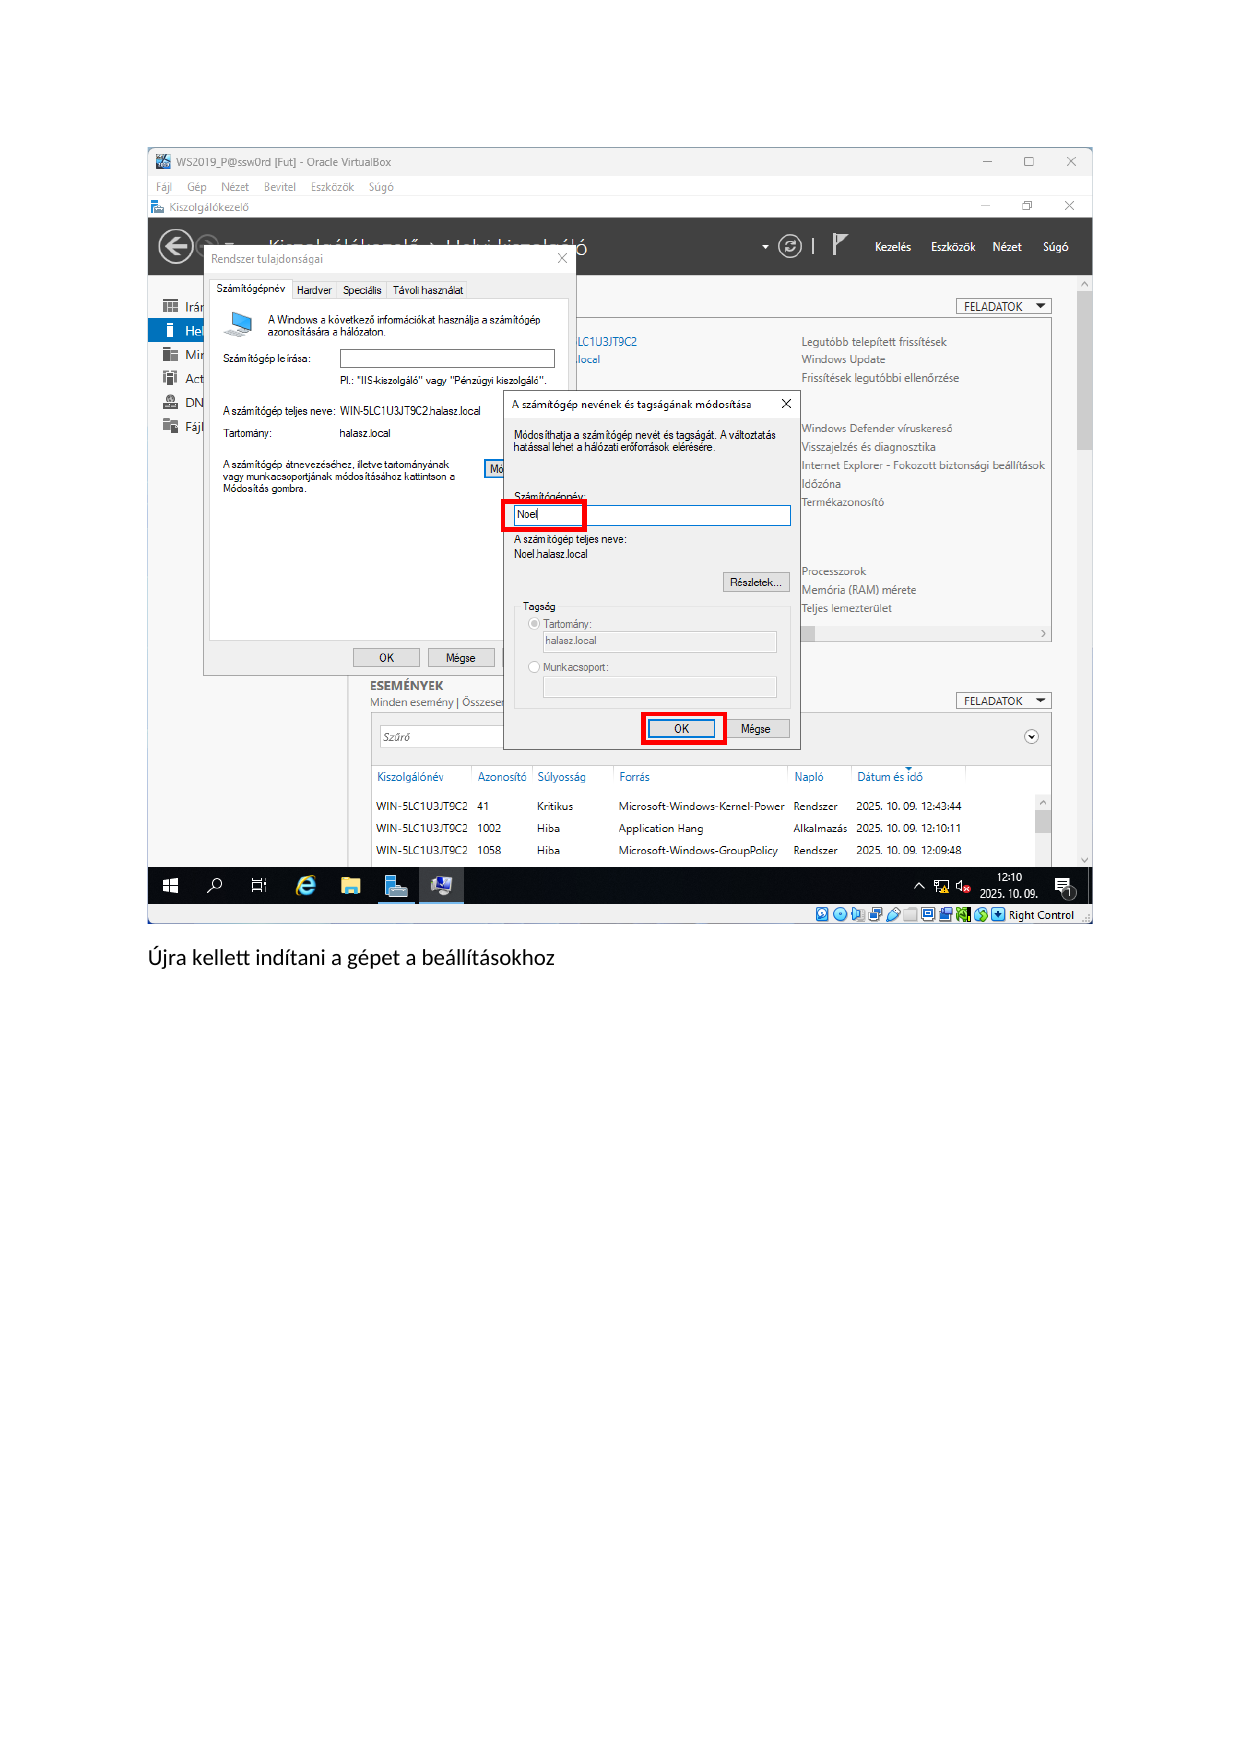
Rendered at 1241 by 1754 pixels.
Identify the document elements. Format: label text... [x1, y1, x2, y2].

text Újra kellett indítani a gépet a beállításokhoz [148, 943, 1093, 971]
picture [147, 147, 1093, 924]
